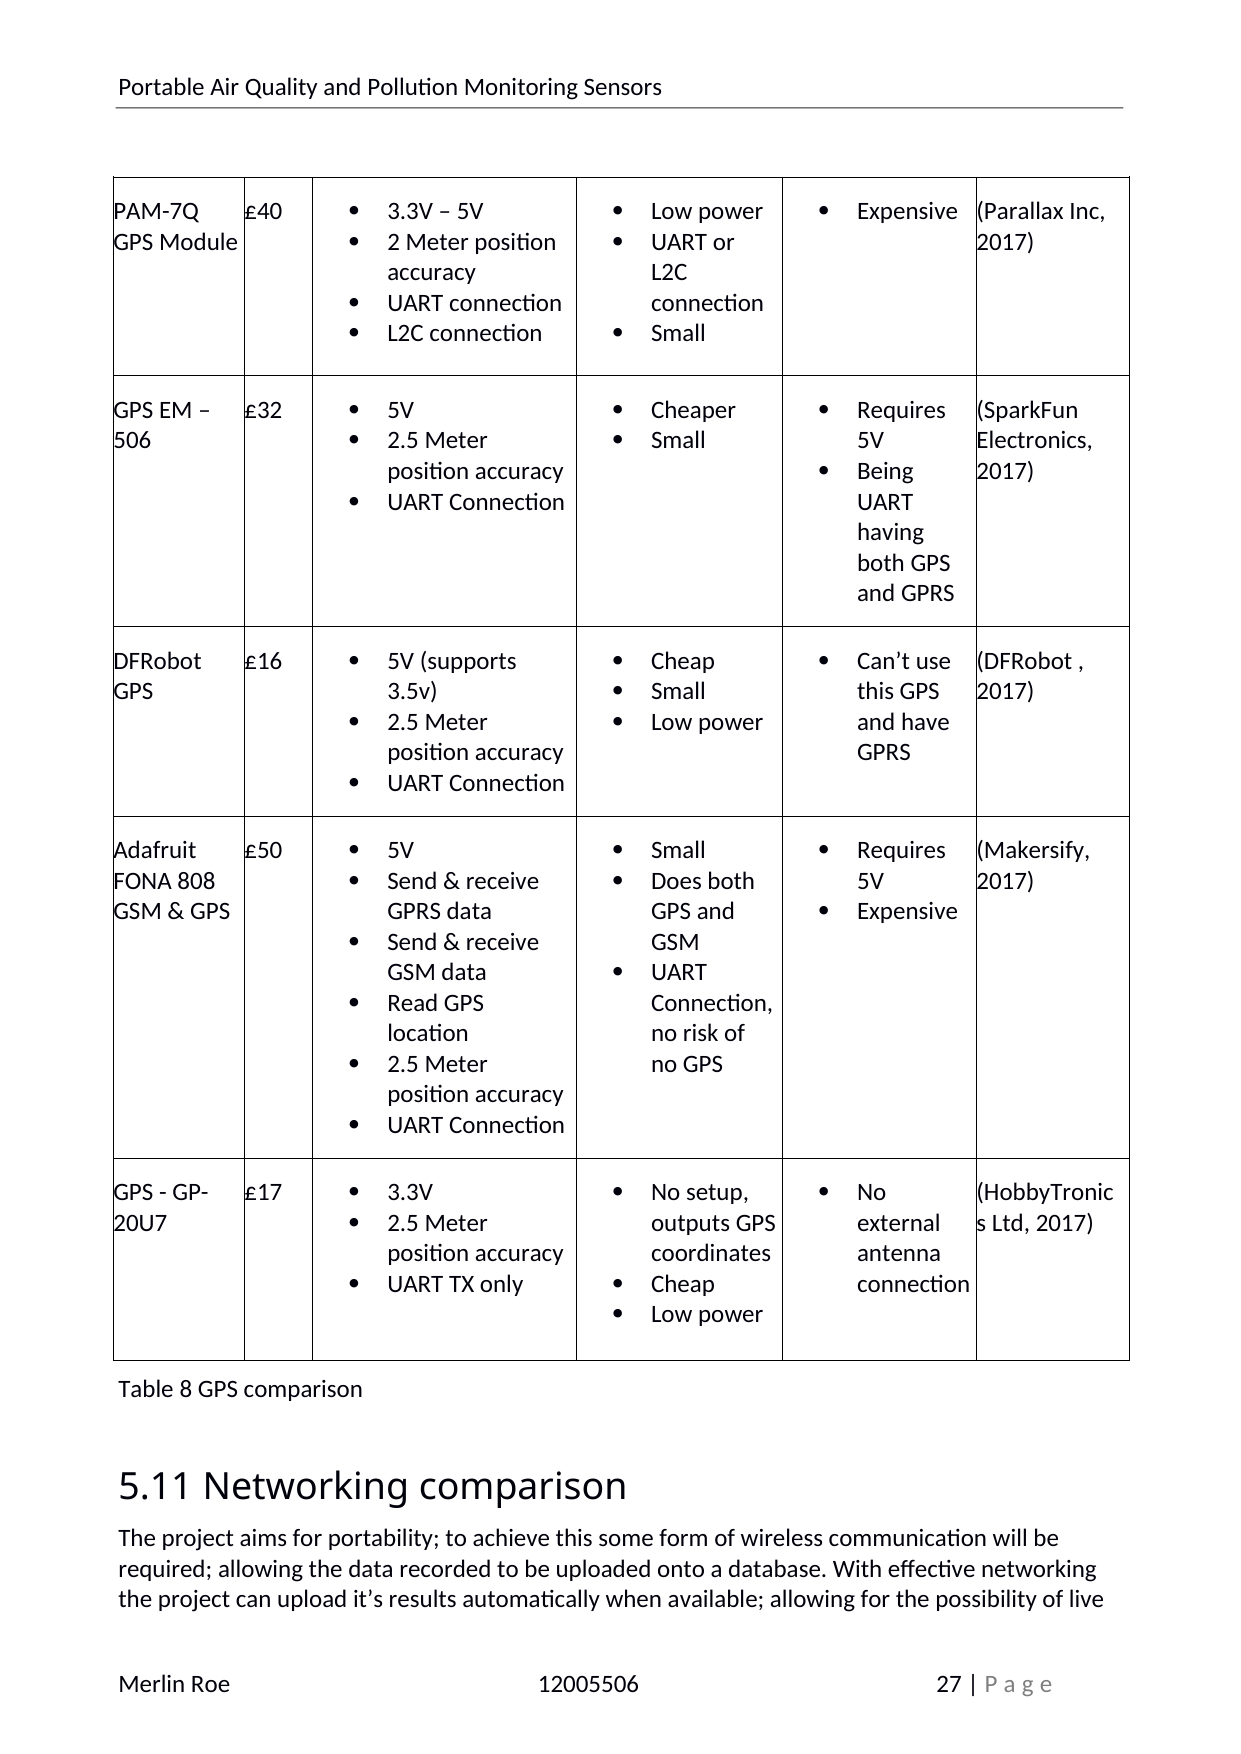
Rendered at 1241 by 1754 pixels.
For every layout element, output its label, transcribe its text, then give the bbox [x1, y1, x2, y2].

table_cell [977, 1159, 1129, 1360]
table_cell Can’t use this GPS and have GPRS [783, 627, 976, 816]
table_cell Low power UART or L2C connection Small [577, 178, 782, 375]
table_cell 5V (supports 3.5v) 2.5 Meter position accuracy UART Connection [313, 627, 576, 816]
table_cell Small Does both GPS and GSM UART Connection, no risk of no GPS [577, 817, 782, 1158]
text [118, 1522, 1123, 1614]
text Table 8 GPS comparison [118, 1373, 1123, 1403]
table_cell £50 [245, 817, 312, 1158]
table_cell £16 [245, 627, 312, 816]
table_cell No setup, outputs GPS coordinates Cheap Low power [577, 1159, 782, 1360]
table_cell £32 [245, 376, 312, 626]
table_cell £40 [245, 178, 312, 375]
table_cell Cheaper Small [577, 376, 782, 626]
table_cell GPS EM – 506 [114, 376, 244, 626]
table_cell [977, 178, 1129, 375]
table_cell Expensive [783, 178, 976, 375]
table_cell PAM-7Q GPS Module [114, 178, 244, 375]
table_cell Adafruit FONA 808 GSM & GPS [114, 817, 244, 1158]
table_cell 3.3V 2.5 Meter position accuracy UART TX only [313, 1159, 576, 1360]
table_cell 3.3V – 5V 2 Meter position accuracy UART connection L2C connection [313, 178, 576, 375]
table_cell Requires 5V Being UART having both GPS and GPRS [783, 376, 976, 626]
table_cell No external antenna connection [783, 1159, 976, 1360]
table_cell [977, 817, 1129, 1158]
table_cell [977, 627, 1129, 816]
table_cell [977, 376, 1129, 626]
table_cell Requires 5V Expensive [783, 817, 976, 1158]
table_cell Cheap Small Low power [577, 627, 782, 816]
table_cell 5V Send & receive GPRS data Send & receive GSM data Read GPS location 2.5 Meter position accuracy UART Connection [313, 817, 576, 1158]
table_cell GPS - GP-20U7 [114, 1159, 244, 1360]
table_cell 5V 2.5 Meter position accuracy UART Connection [313, 376, 576, 626]
table_cell DFRobot GPS [114, 627, 244, 816]
table_cell £17 [245, 1159, 312, 1360]
subtitle Networking comparison [118, 1459, 1123, 1510]
